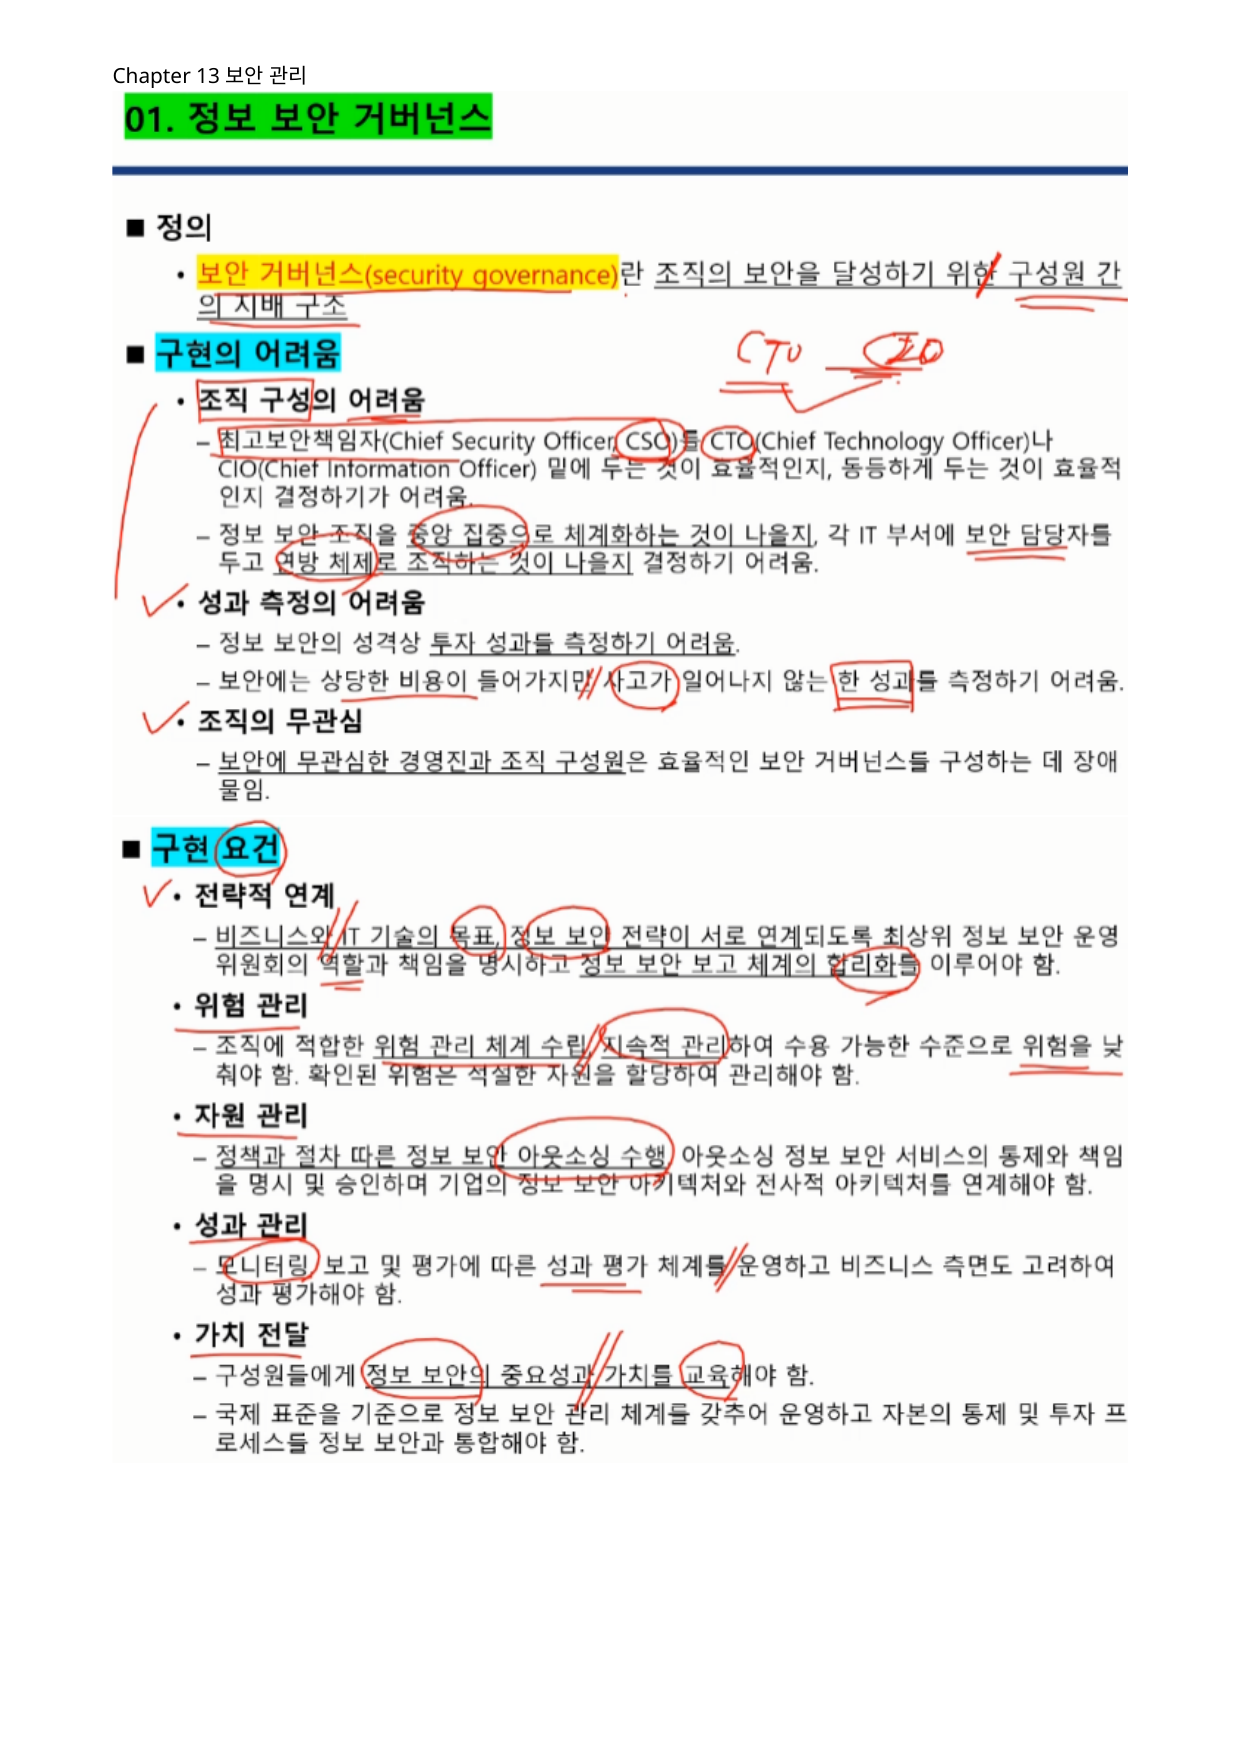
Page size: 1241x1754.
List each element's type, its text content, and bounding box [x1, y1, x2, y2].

picture [112, 817, 1128, 1463]
text Chapter 13 보안 관리 [112, 59, 1128, 89]
picture [112, 91, 1128, 815]
